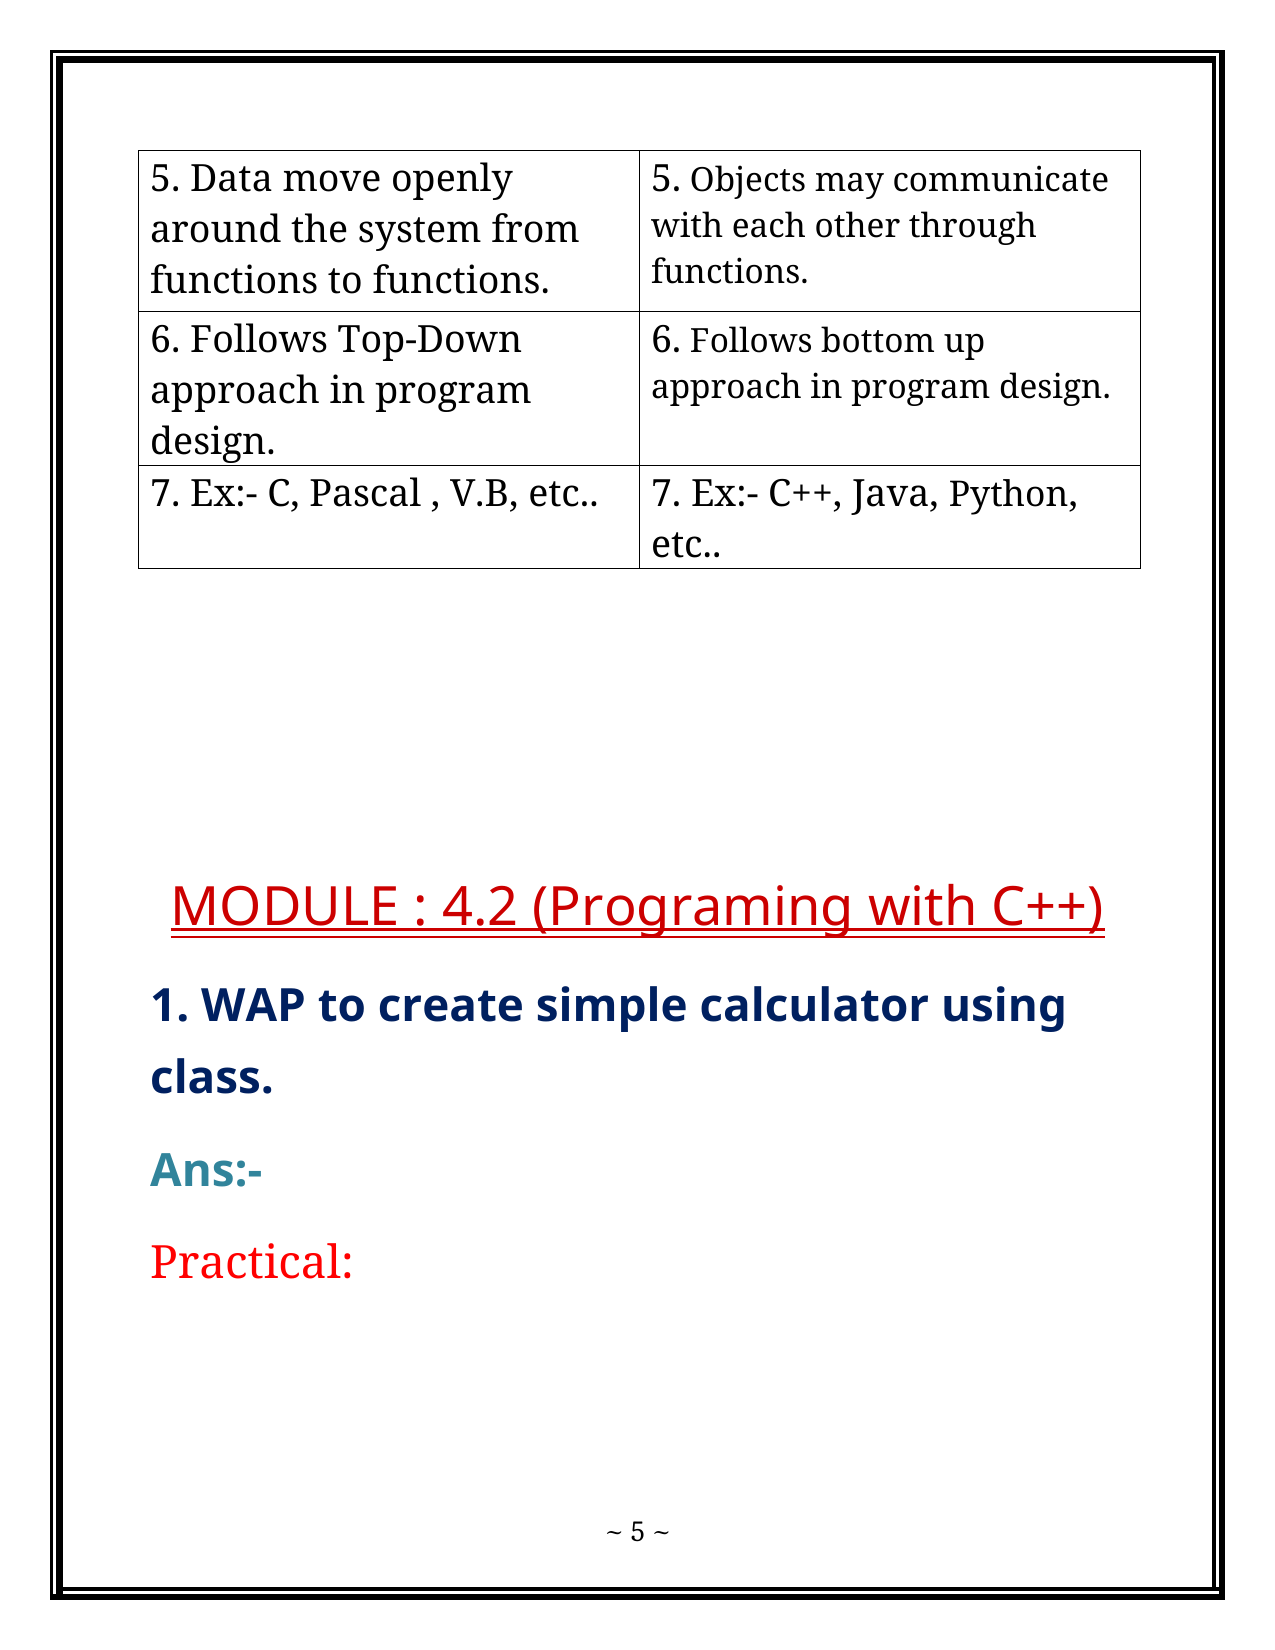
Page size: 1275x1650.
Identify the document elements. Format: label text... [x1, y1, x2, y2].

table_cell 6. Follows Top-Down approach in program design. [139, 312, 639, 465]
text Ans:- [150, 1137, 1125, 1199]
text MODULE : 4.2 (Programing with C++) [150, 867, 1125, 941]
text Practical: [150, 1229, 1125, 1292]
table_cell 5. Data move openly around the system from functions to functions. [139, 151, 639, 311]
table_cell 7. Ex:- C, Pascal , V.B, etc.. [139, 466, 639, 568]
table_cell 5. Objects may communicate with each other through functions. [640, 151, 1140, 311]
table_cell 6. Follows bottom up approach in program design. [640, 312, 1140, 465]
table_cell 7. Ex:- C++, Java, Python, etc.. [640, 466, 1140, 568]
text 1. WAP to create simple calculator using class. [150, 973, 1125, 1107]
